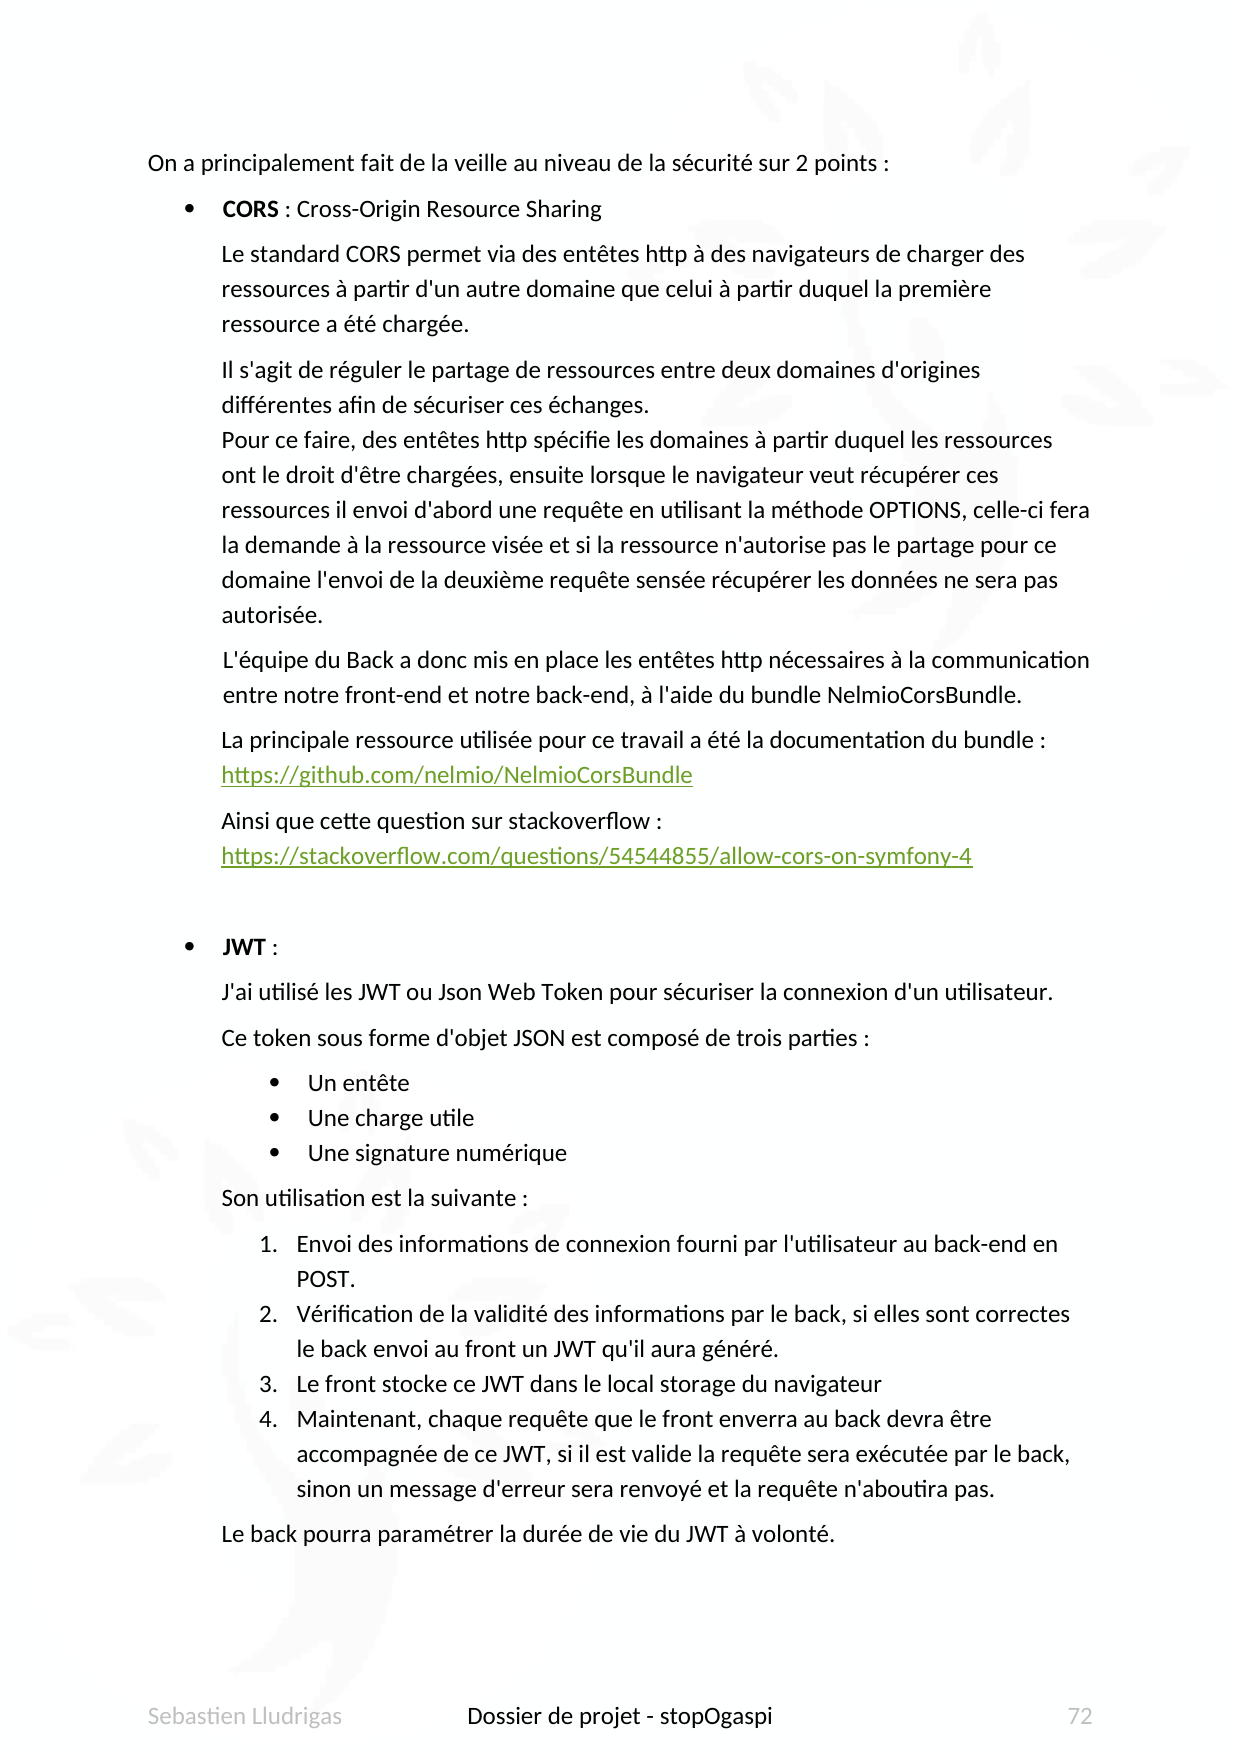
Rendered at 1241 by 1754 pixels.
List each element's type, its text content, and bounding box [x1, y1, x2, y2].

list Une charge utile [270, 1102, 1093, 1133]
list Maintenant, chaque requête que le front enverra au back devra être accompagnée de ce JWT, si il est valide la requête sera exécutée par le back, sinon un message d'erreur sera renvoyé et la requête n'aboutira pas. [259, 1403, 1093, 1503]
list Une signature numérique [270, 1137, 1093, 1168]
list JWT : [185, 931, 1093, 961]
text Son utilisation est la suivante : [221, 1183, 1093, 1213]
text On a principalement fait de la veille au niveau de la sécurité sur 2 points : [148, 148, 1093, 178]
list Le front stocke ce JWT dans le local storage du navigateur [259, 1368, 1093, 1398]
list Vérification de la validité des informations par le back, si elles sont correctes le back envoi au front un JWT qu'il aura généré. [259, 1298, 1093, 1363]
list Envoi des informations de connexion fourni par l'utilisateur au back-end en POST. [259, 1228, 1093, 1293]
text Il s'agit de réguler le partage de ressources entre deux domaines d'origines différentes afin de sécuriser ces échanges. Pour ce faire, des entêtes http spécifie les domaines à partir duquel les ressources ont le droit d'être chargées, ensuite lorsque le navigateur veut récupérer ces ressources il envoi d'abord une requête en utilisant la méthode OPTIONS, celle-ci fera la demande à la ressource visée et si la ressource n'autorise pas le partage pour ce domaine l'envoi de la deuxième requête sensée récupérer les données ne sera pas autorisée. [221, 354, 1093, 629]
text Le back pourra paramétrer la durée de vie du JWT à volonté. [221, 1518, 1093, 1549]
text Le standard CORS permet via des entêtes http à des navigateurs de charger des ressources à partir d'un autre domaine que celui à partir duquel la première ressource a été chargée. [221, 238, 1093, 339]
text Ce token sous forme d'objet JSON est composé de trois parties : [221, 1022, 1093, 1052]
list CORS : Cross-Origin Resource Sharing [185, 193, 1093, 223]
text La principale ressource utilisée pour ce travail a été la documentation du bundle : https://github.com/nelmio/NelmioCorsBundle [221, 725, 1093, 790]
list L'équipe du Back a donc mis en place les entêtes http nécessaires à la communication entre notre front-end et notre back-end, à l'aide du bundle NelmioCorsBundle. [223, 644, 1093, 710]
text J'ai utilisé les JWT ou Json Web Token pour sécuriser la connexion d'un utilisateur. [221, 976, 1093, 1007]
list Un entête [270, 1067, 1093, 1098]
text Ainsi que cette question sur stackoverflow : https://stackoverflow.com/questions/54544855/allow-cors-on-symfony-4 [221, 805, 1093, 871]
